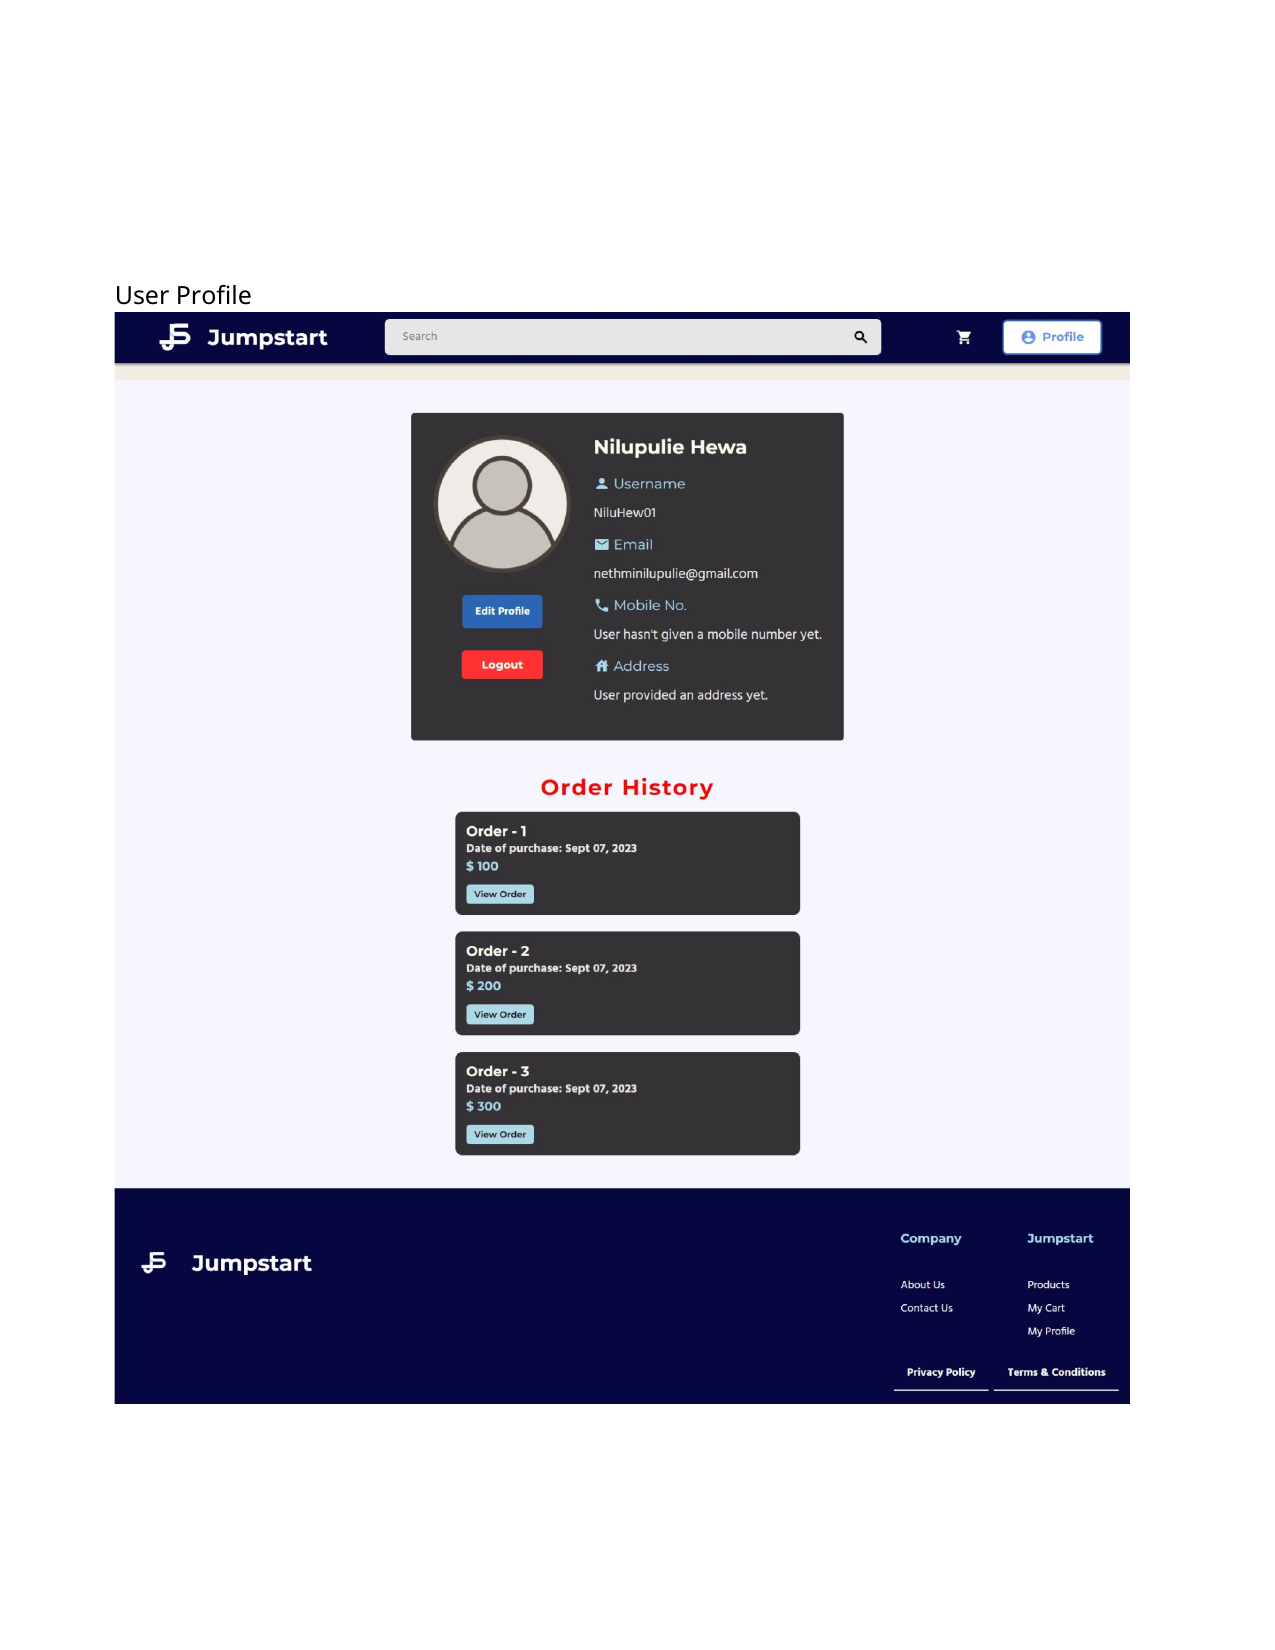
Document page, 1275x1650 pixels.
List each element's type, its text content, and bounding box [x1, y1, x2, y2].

text User Profile [114, 278, 1198, 312]
picture [114, 312, 1130, 1404]
